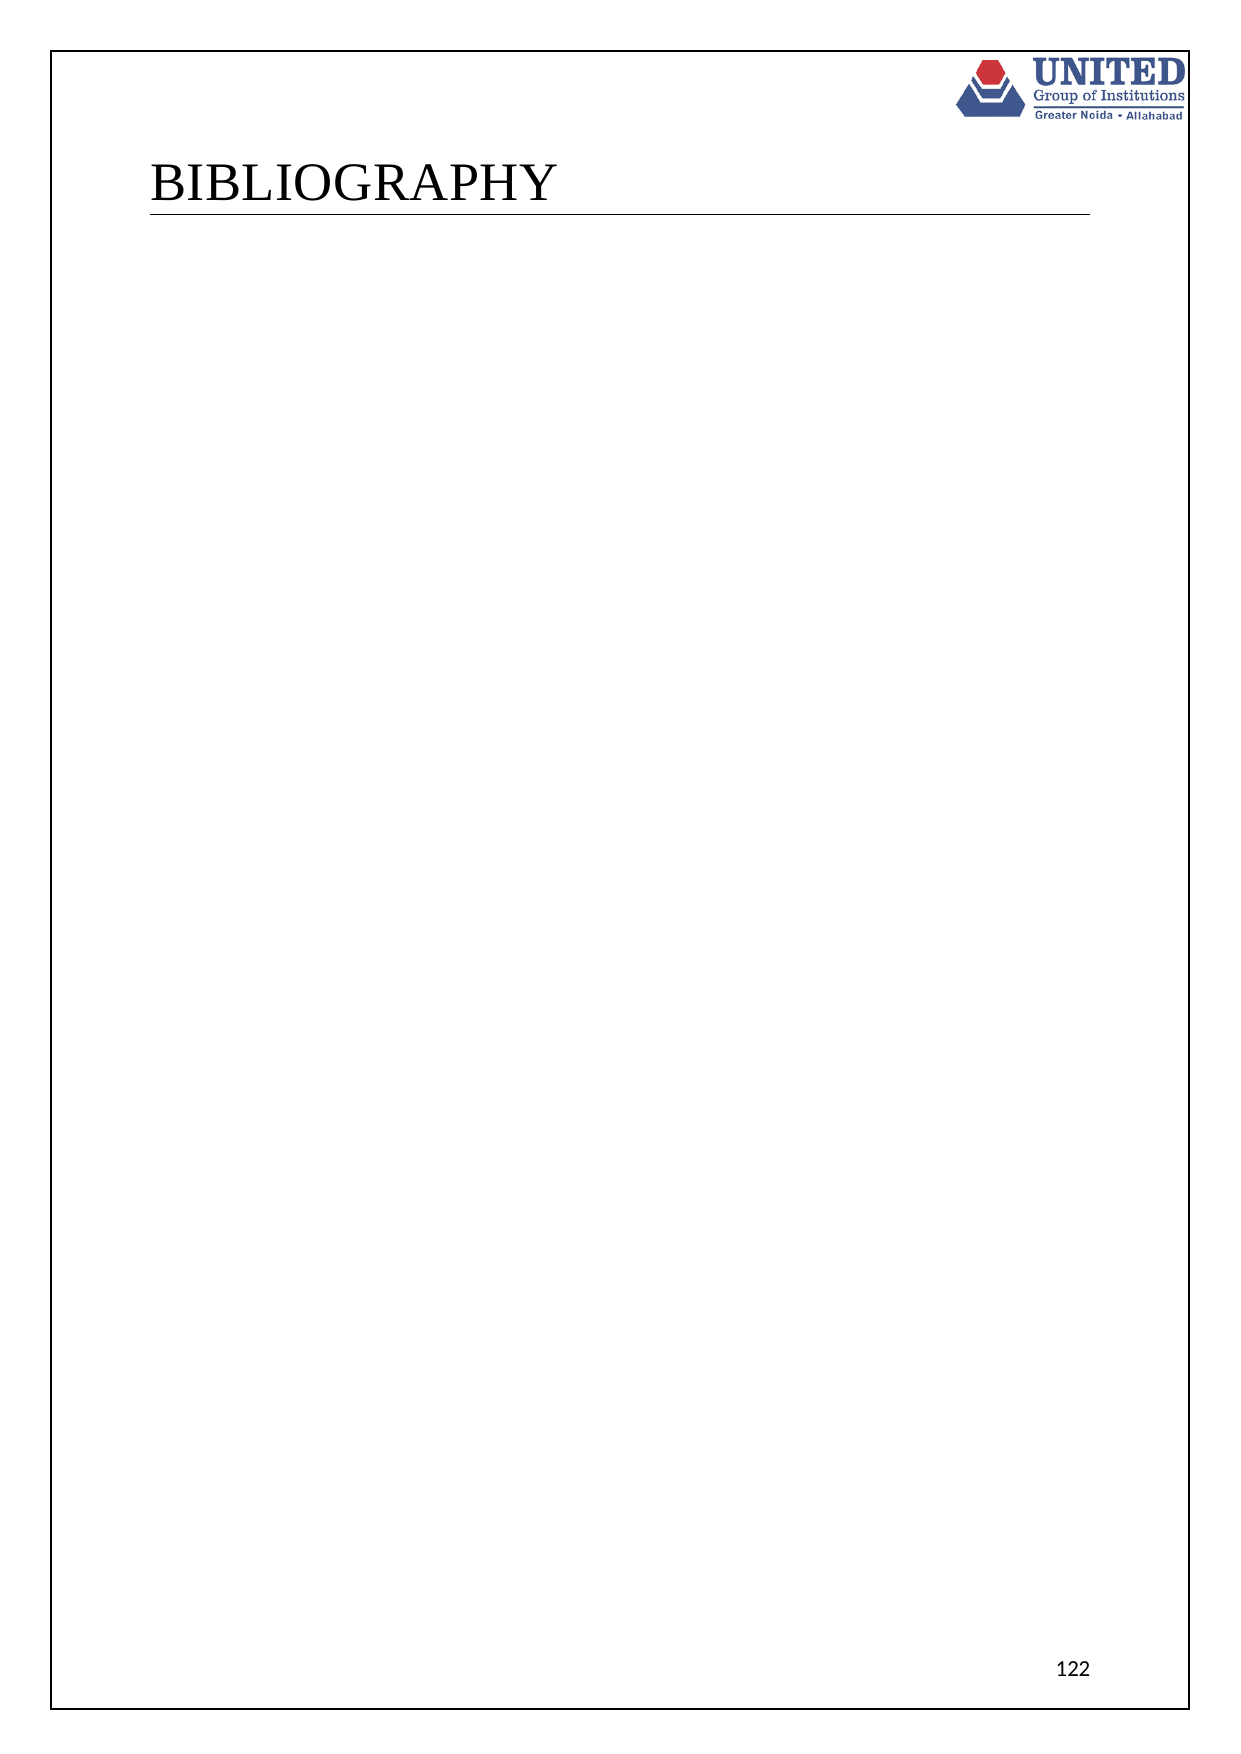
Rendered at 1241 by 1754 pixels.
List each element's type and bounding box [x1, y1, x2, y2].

picture [952, 53, 1186, 124]
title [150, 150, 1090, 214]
